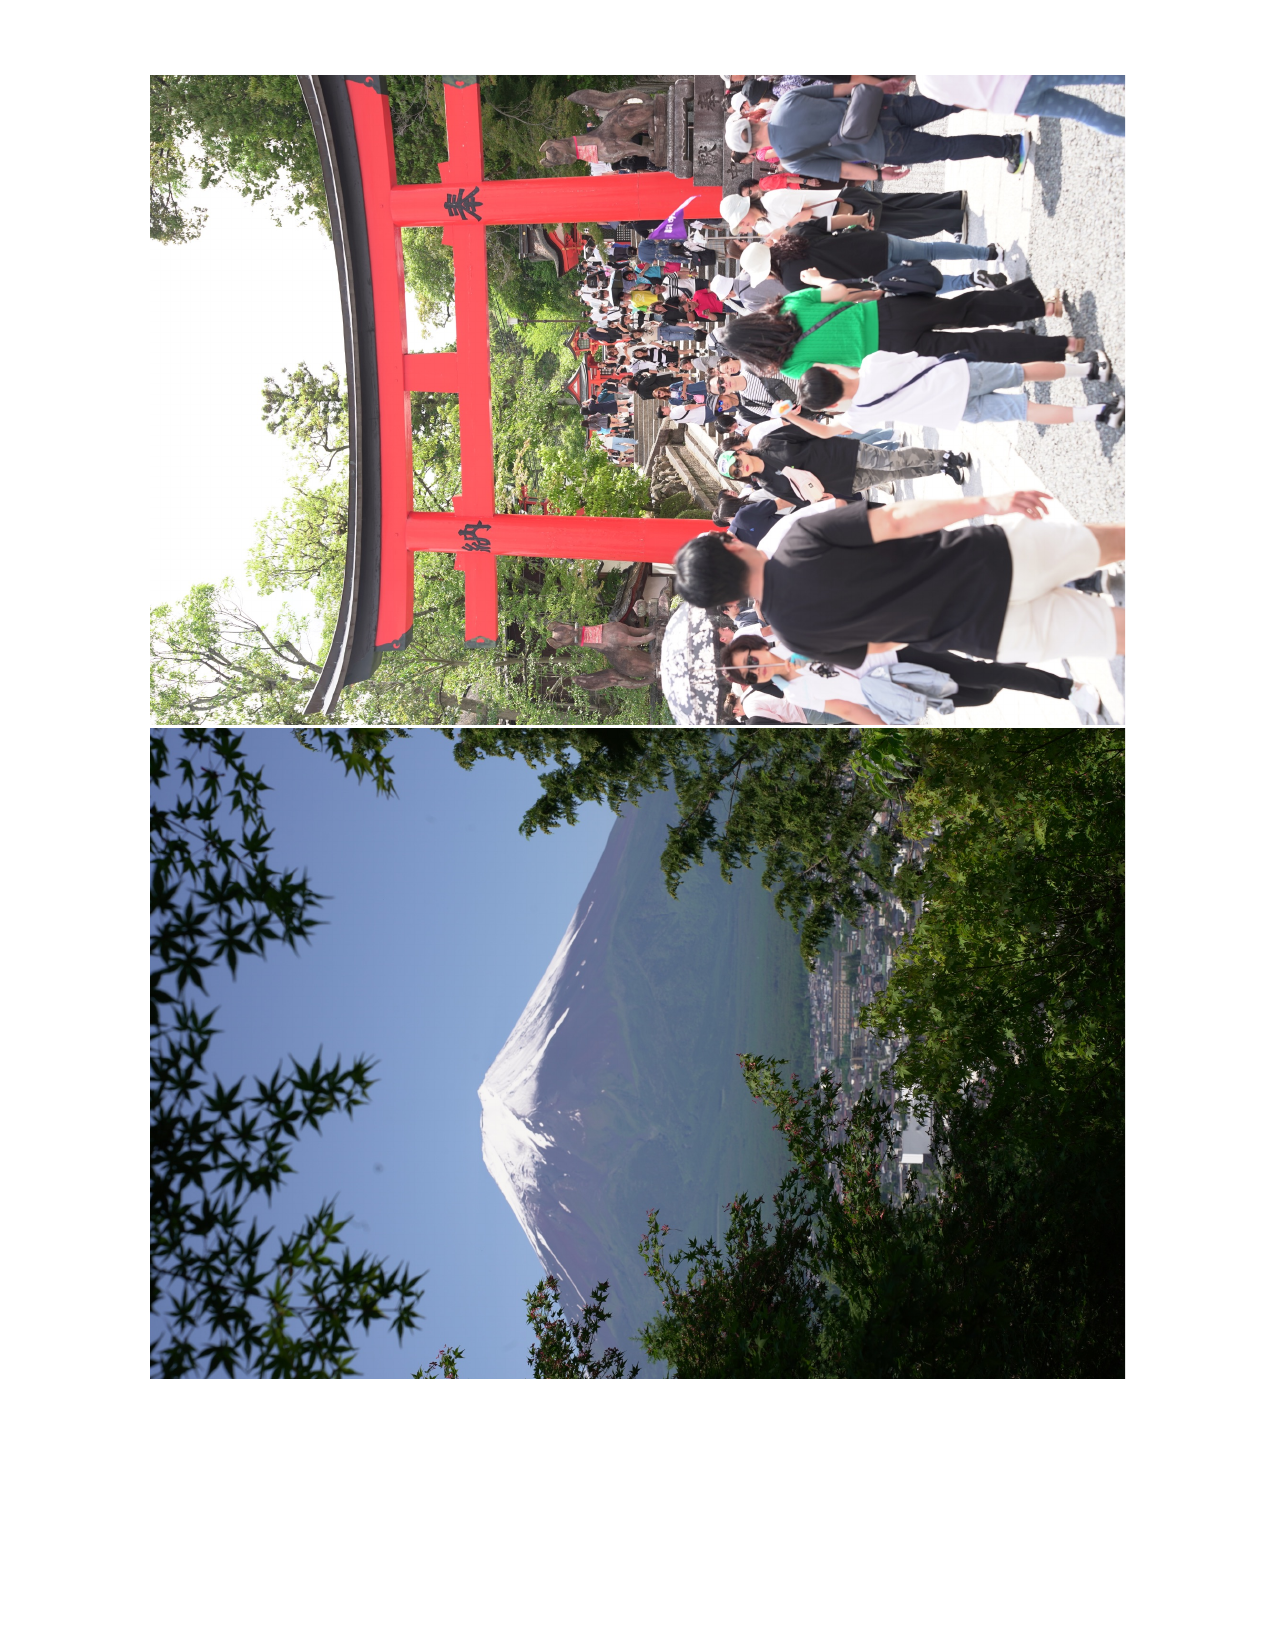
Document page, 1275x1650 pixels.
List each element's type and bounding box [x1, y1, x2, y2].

picture [150, 728, 1125, 1379]
picture [150, 75, 1125, 725]
